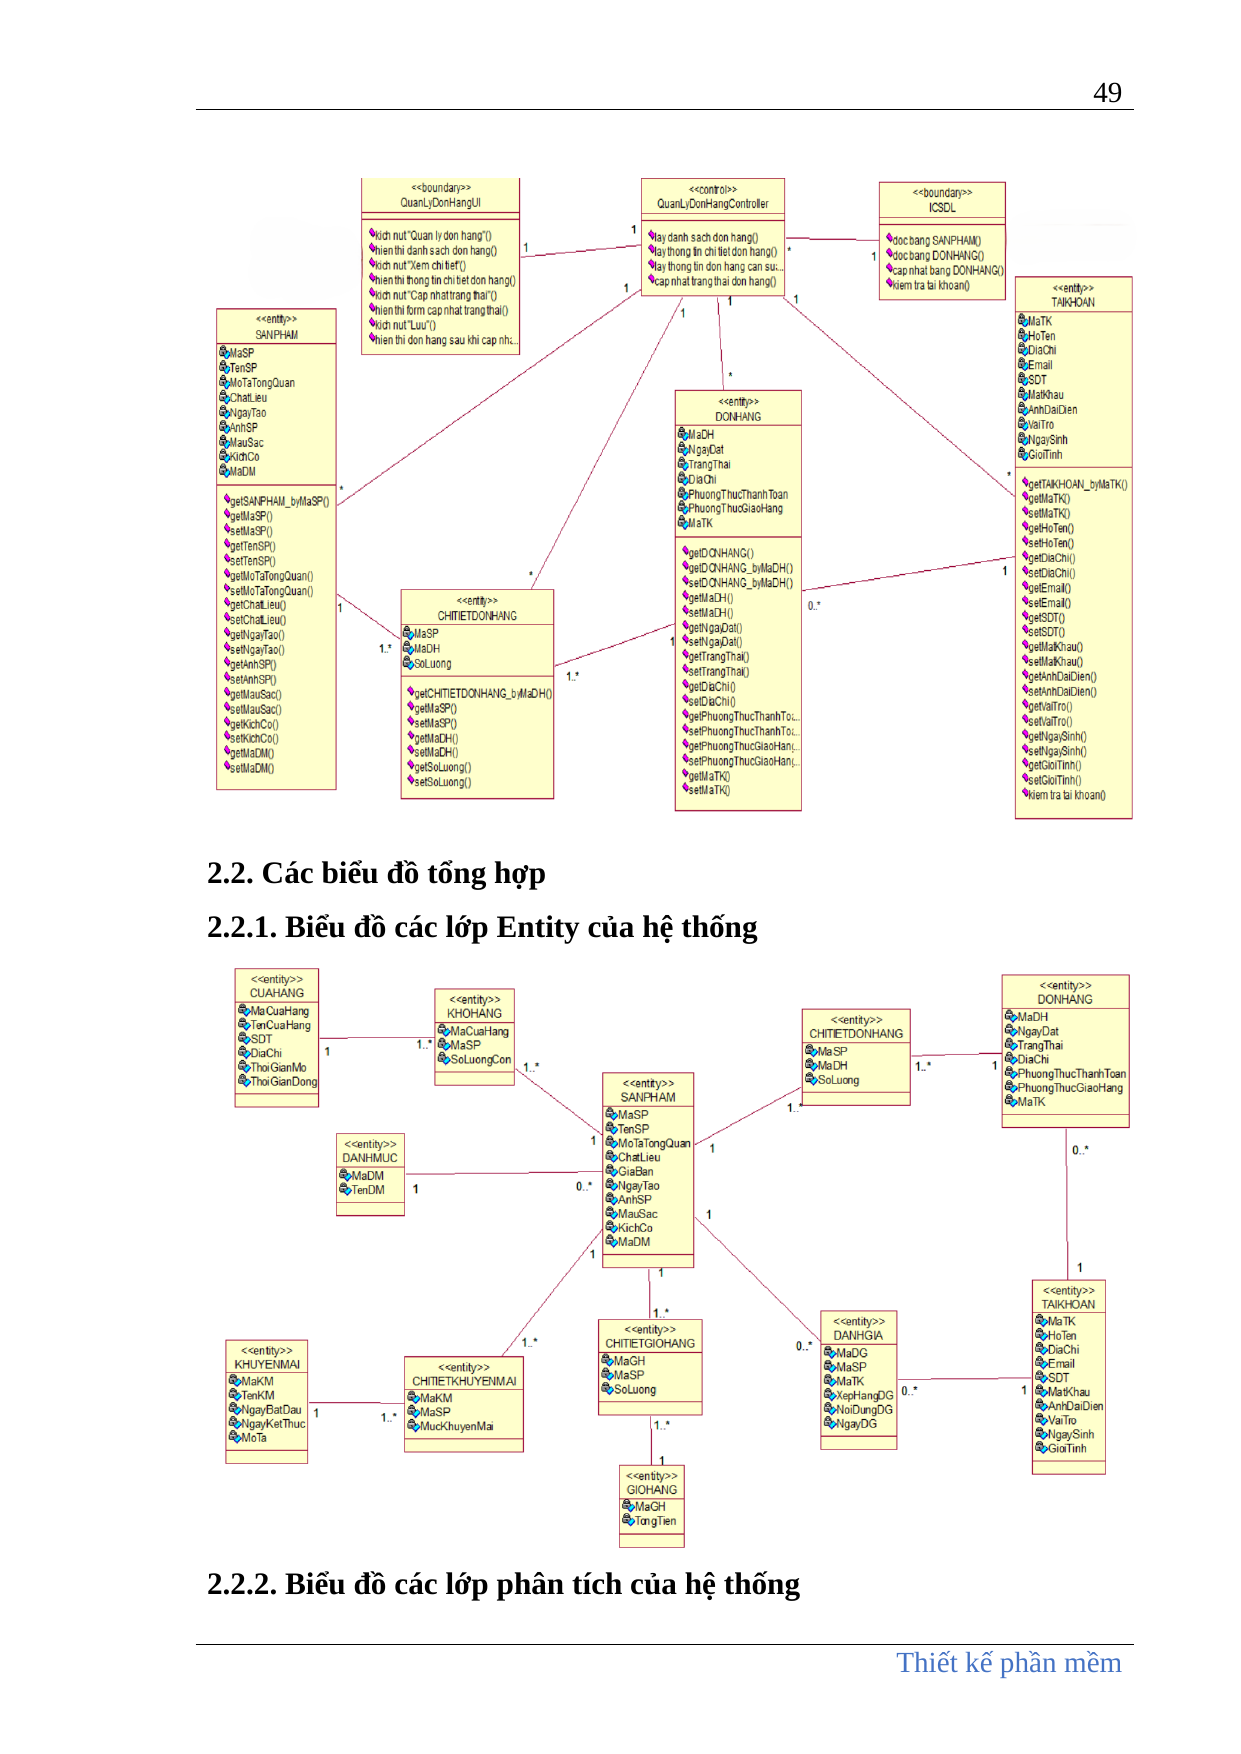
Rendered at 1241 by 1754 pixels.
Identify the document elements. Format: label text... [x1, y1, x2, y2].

list 2.2.1. Biểu đồ các lớp Entity của hệ thống [207, 908, 1122, 944]
list 2.2.2. Biểu đồ các lớp phân tích của hệ thống [207, 1566, 1122, 1602]
picture [206, 961, 1166, 1552]
picture [206, 178, 1145, 840]
list 2.2. Các biểu đồ tổng hợp [207, 854, 1122, 890]
